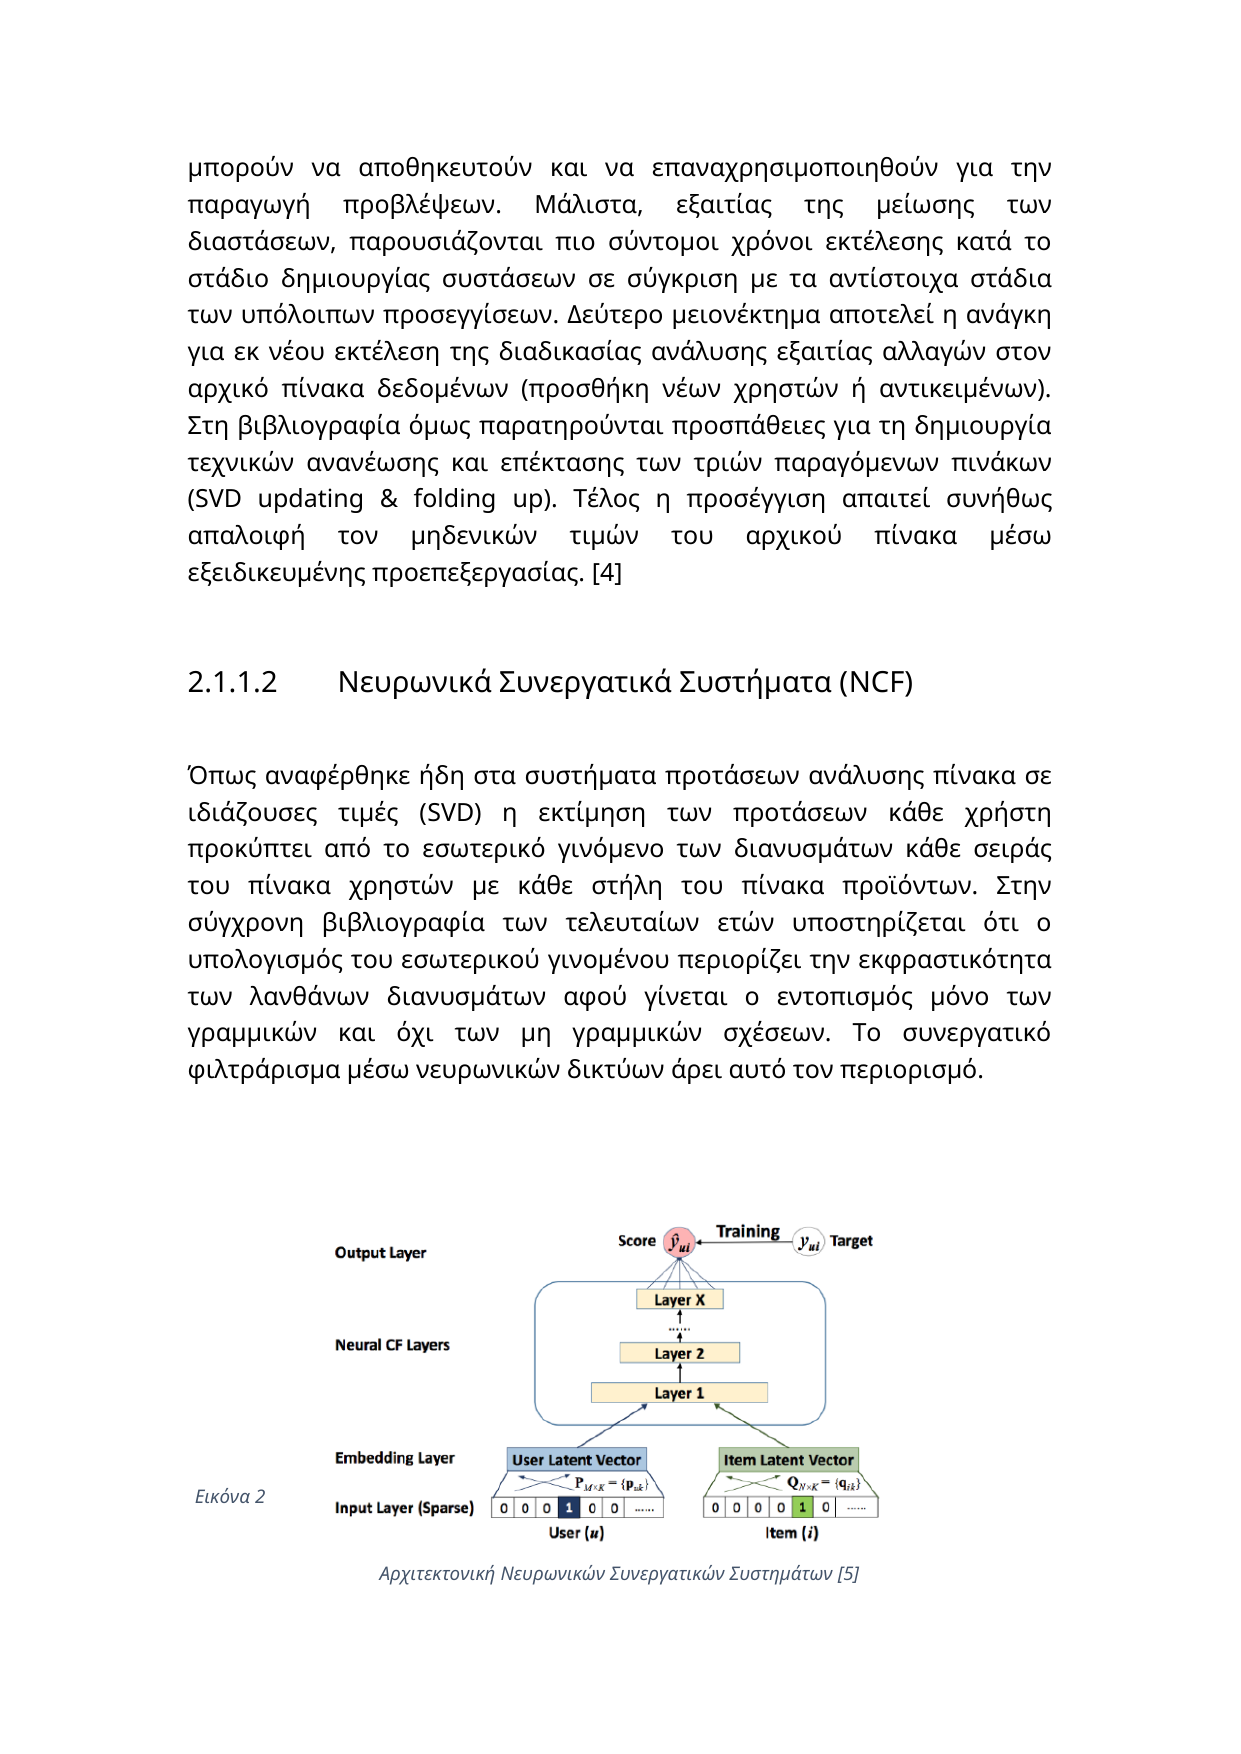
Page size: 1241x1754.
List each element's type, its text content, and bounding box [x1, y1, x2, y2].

text Εικόνα 2 Αρχιτεκτονική Νευρωνικών Συνεργατικών Συστημάτων [187, 1483, 1053, 1586]
picture [291, 1192, 950, 1561]
subtitle Νευρωνικά Συνεργατικά Συστήματα (NCF) [187, 661, 1053, 701]
text Όπως αναφέρθηκε ήδη στα συστήματα προτάσεων ανάλυσης πίνακα σε ιδιάζουσες τιμές (SVD) η εκτίμηση των προτάσεων κάθε χρήστη προκύπτει από το εσωτερικό γινόμενο των διανυσμάτων κάθε σειράς του πίνακα χρηστών με κάθε στήλη του πίνακα προϊόντων. Στην σύγχρονη βιβλιογραφία των τελευταίων ετών υποστηρίζεται ότι ο υπολογισμός του εσωτερικού γινομένου περιορίζει την εκφραστικότητα των λανθάνων διανυσμάτων αφού γίνεται ο εντοπισμός μόνο των γραμμικών και όχι των μη γραμμικών σχέσεων. Το συνεργατικό φιλτράρισμα μέσω νευρωνικών δικτύων άρει αυτό τον περιορισμό. [187, 758, 1053, 1086]
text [187, 150, 1053, 588]
